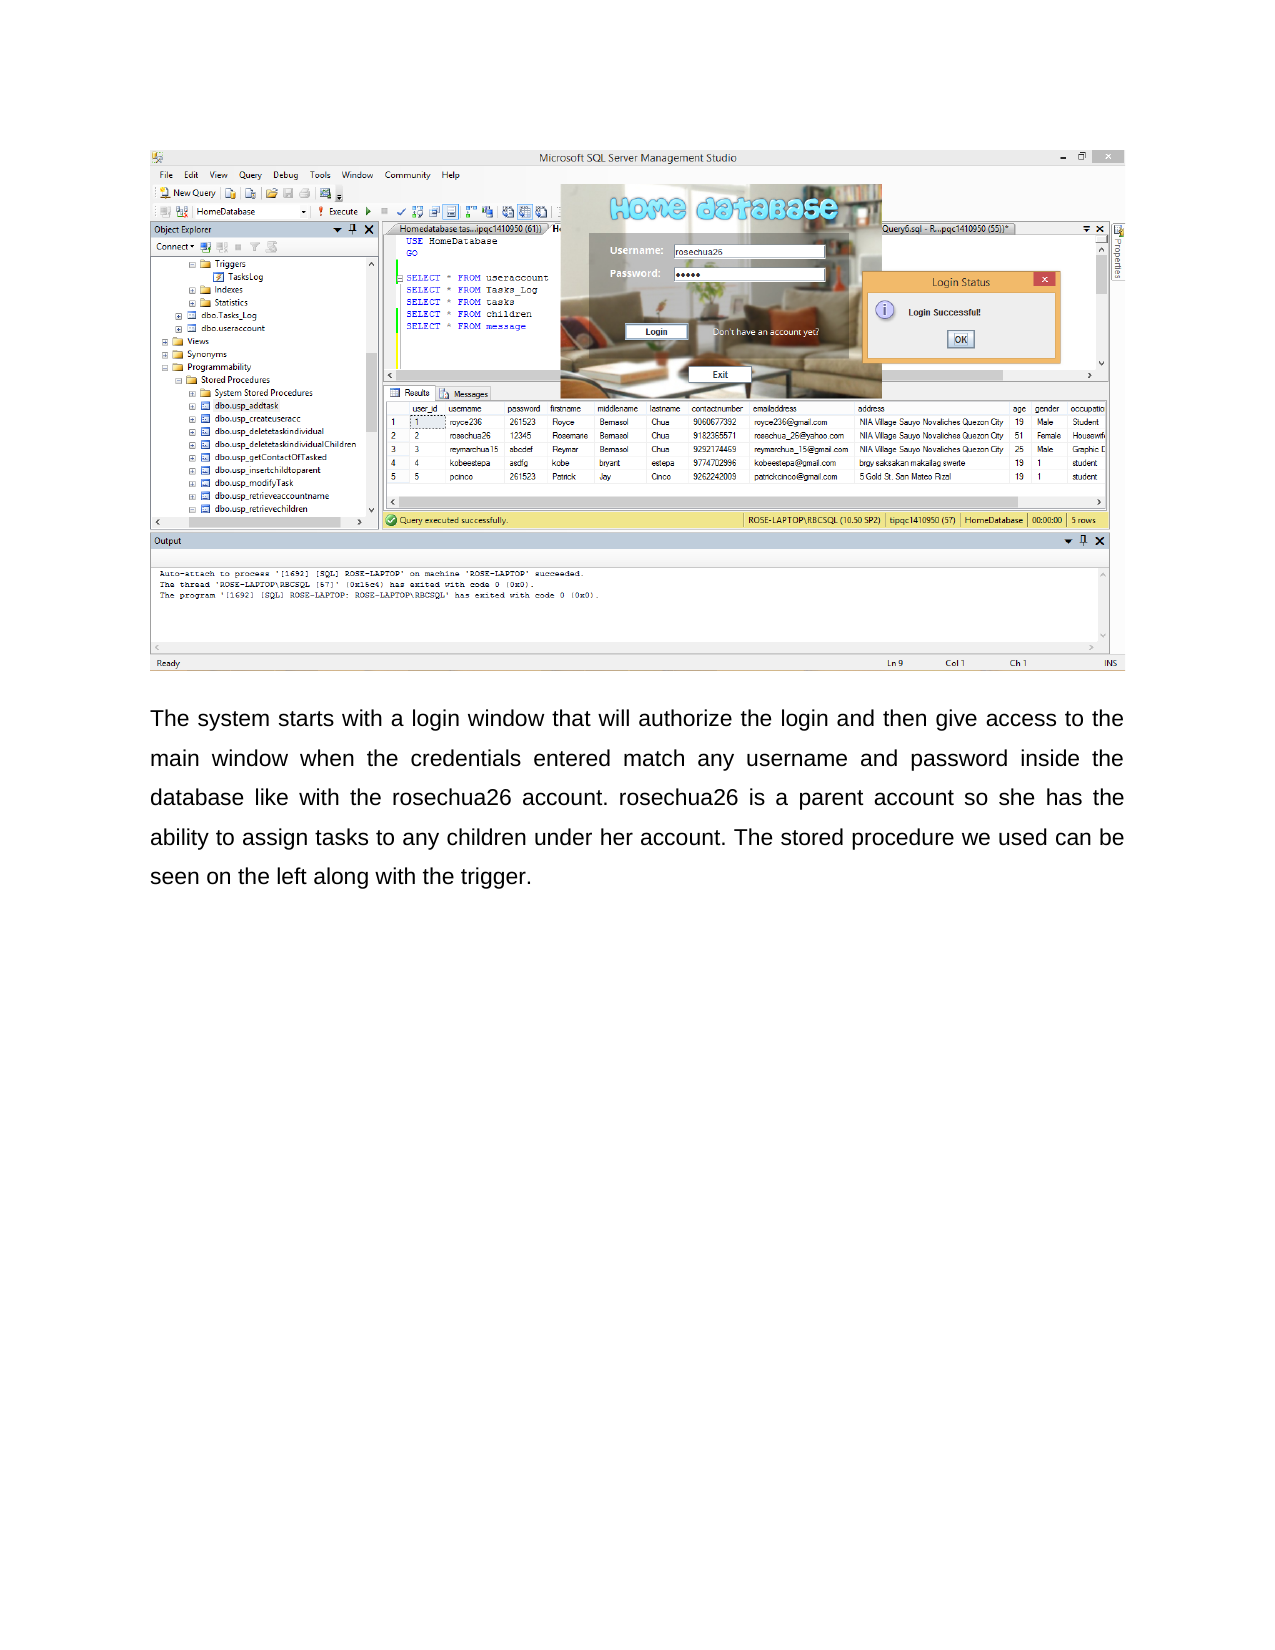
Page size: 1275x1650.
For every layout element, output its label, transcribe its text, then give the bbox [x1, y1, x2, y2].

picture [150, 150, 1125, 671]
text The system starts with a login window that will authorize the login and then give access to the main window when the credentials entered match any username and password inside the database like with the rosechua26 account. rosechua26 is a parent account so she has the ability to assign tasks to any children under her account. The stored procedure we used can be seen on the left along with the trigger. [150, 705, 1125, 889]
